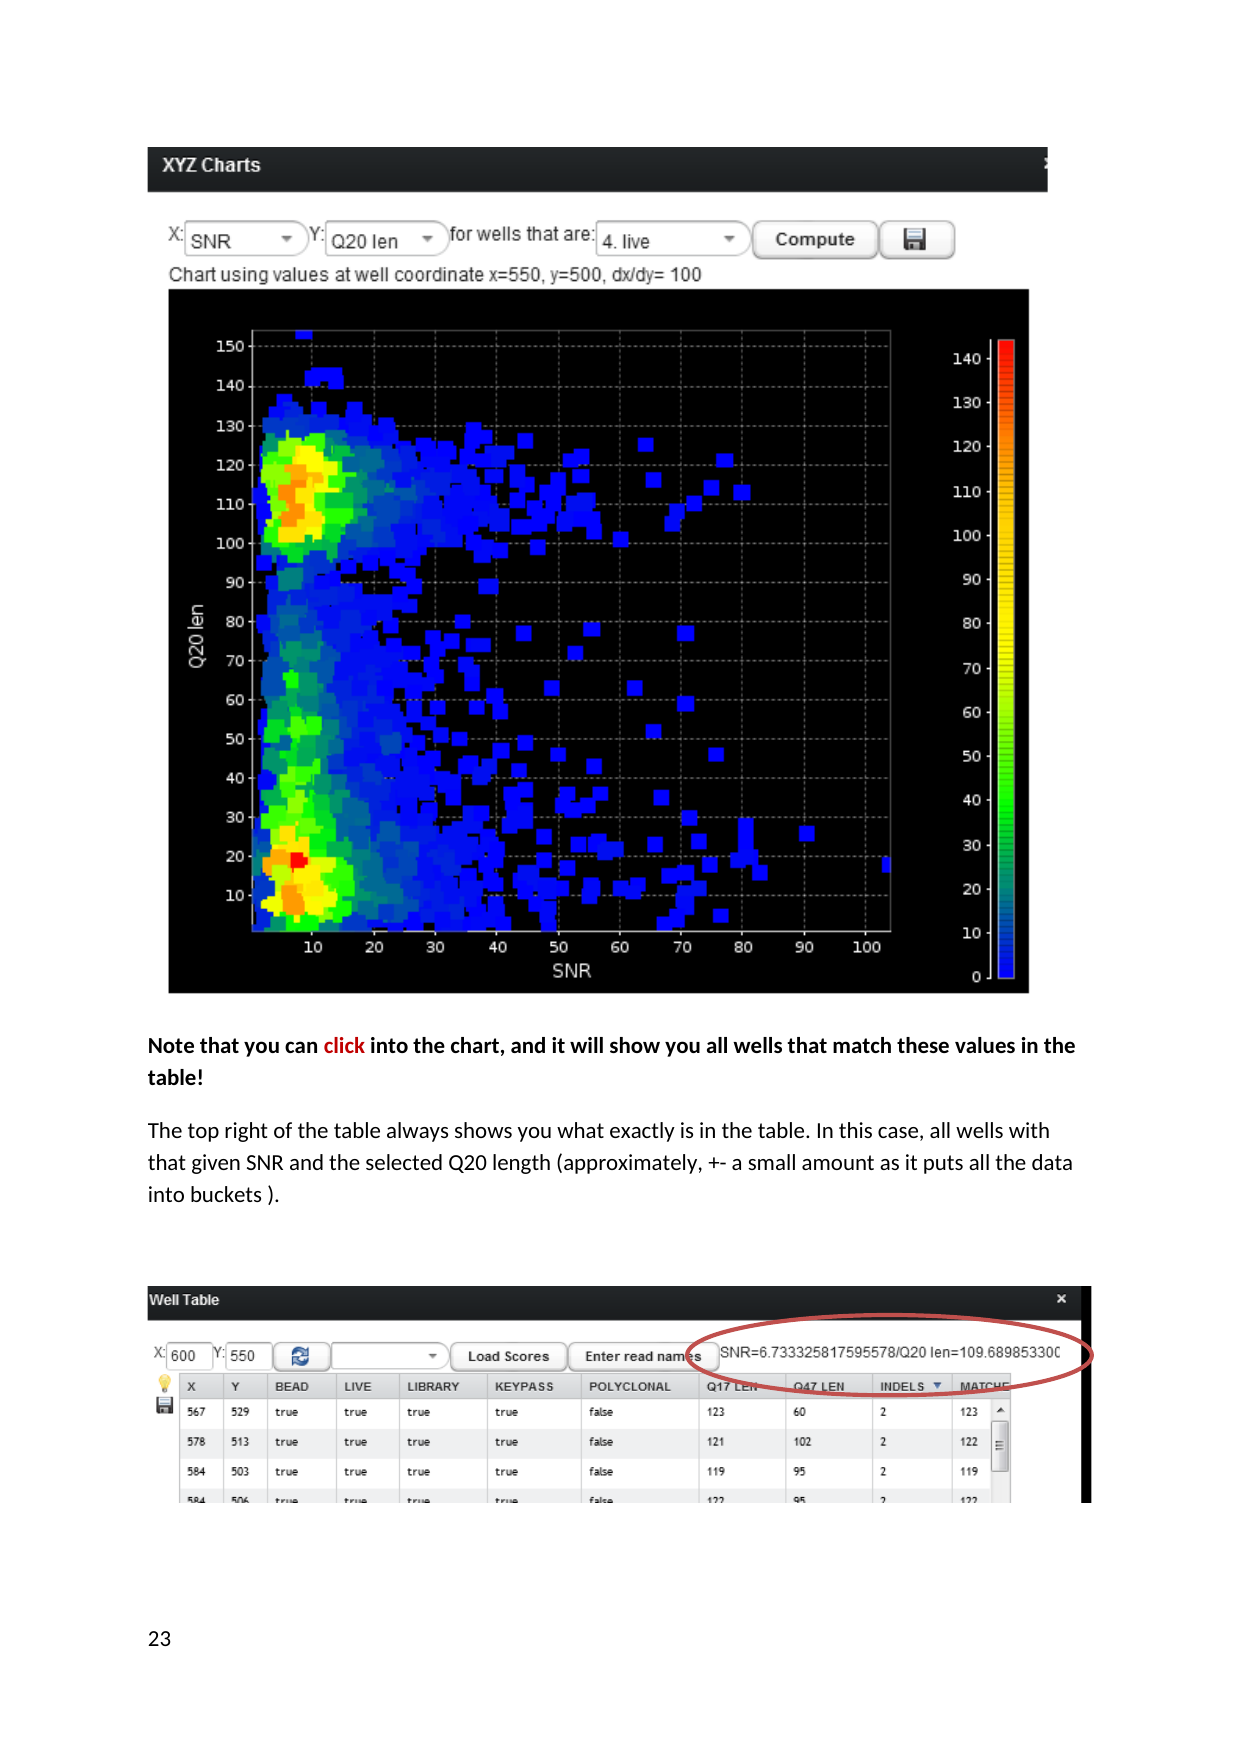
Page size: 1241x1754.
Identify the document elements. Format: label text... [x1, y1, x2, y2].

text Note that you can click into the chart, and it will show you all wells that match these values in the table! [148, 1031, 1093, 1091]
picture [690, 1318, 1089, 1393]
picture [147, 1286, 1092, 1503]
text The top right of the table always shows you what exactly is in the table. In this case, all wells with that given SNR and the selected Q20 length (approximately, +- a small amount as it puts all the data into buckets ). [148, 1116, 1093, 1208]
picture [147, 147, 1048, 1006]
